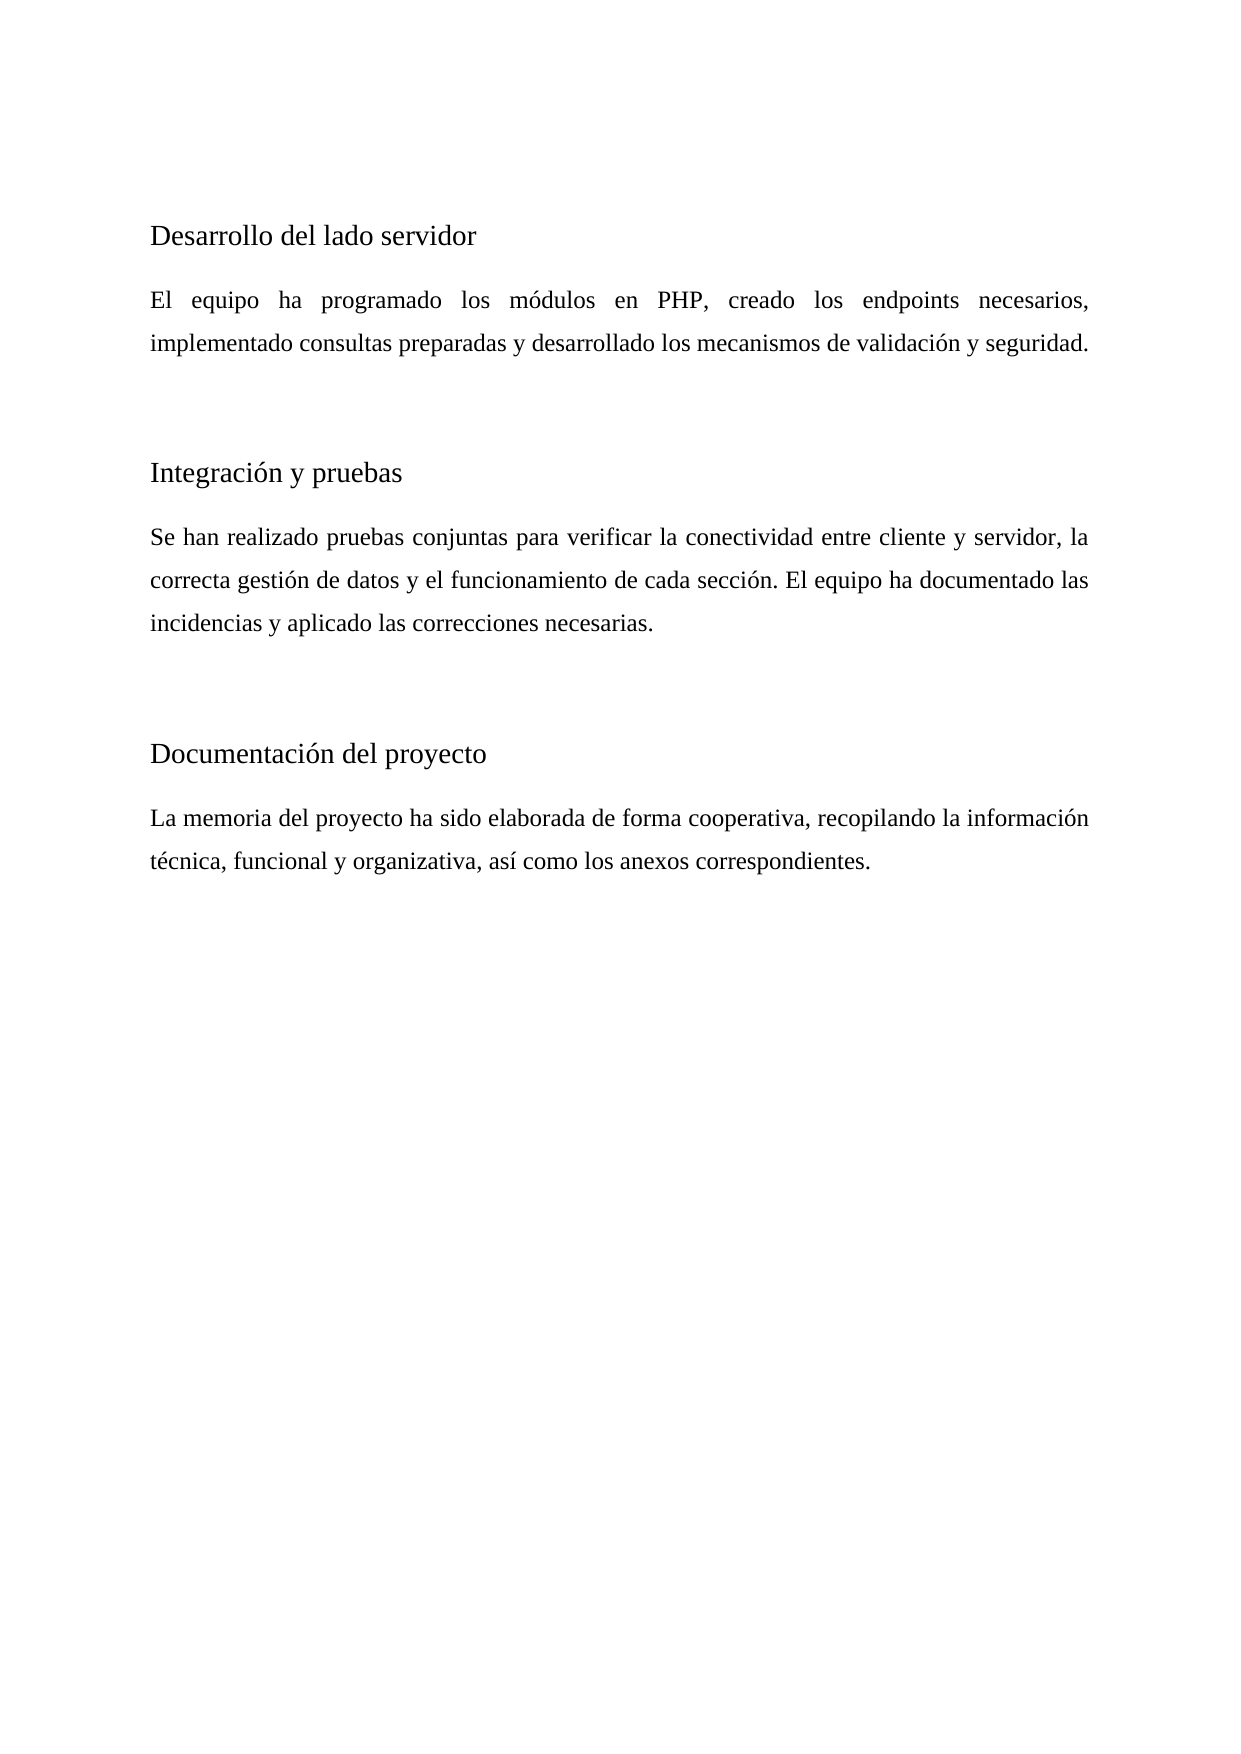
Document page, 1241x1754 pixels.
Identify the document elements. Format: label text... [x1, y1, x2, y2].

text Integración y pruebas [150, 455, 1090, 489]
text Desarrollo del lado servidor [150, 218, 1090, 251]
text El equipo ha programado los módulos en PHP, creado los endpoints necesarios, implementado consultas preparadas y desarrollado los mecanismos de validación y seguridad. [150, 285, 1090, 357]
text Documentación del proyecto [150, 736, 1090, 769]
text Se han realizado pruebas conjuntas para verificar la conectividad entre cliente y servidor, la correcta gestión de datos y el funcionamiento de cada sección. El equipo ha documentado las incidencias y aplicado las correcciones necesarias. [150, 522, 1090, 637]
text La memoria del proyecto ha sido elaborada de forma cooperativa, recopilando la información técnica, funcional y organizativa, así como los anexos correspondientes. [150, 803, 1090, 875]
